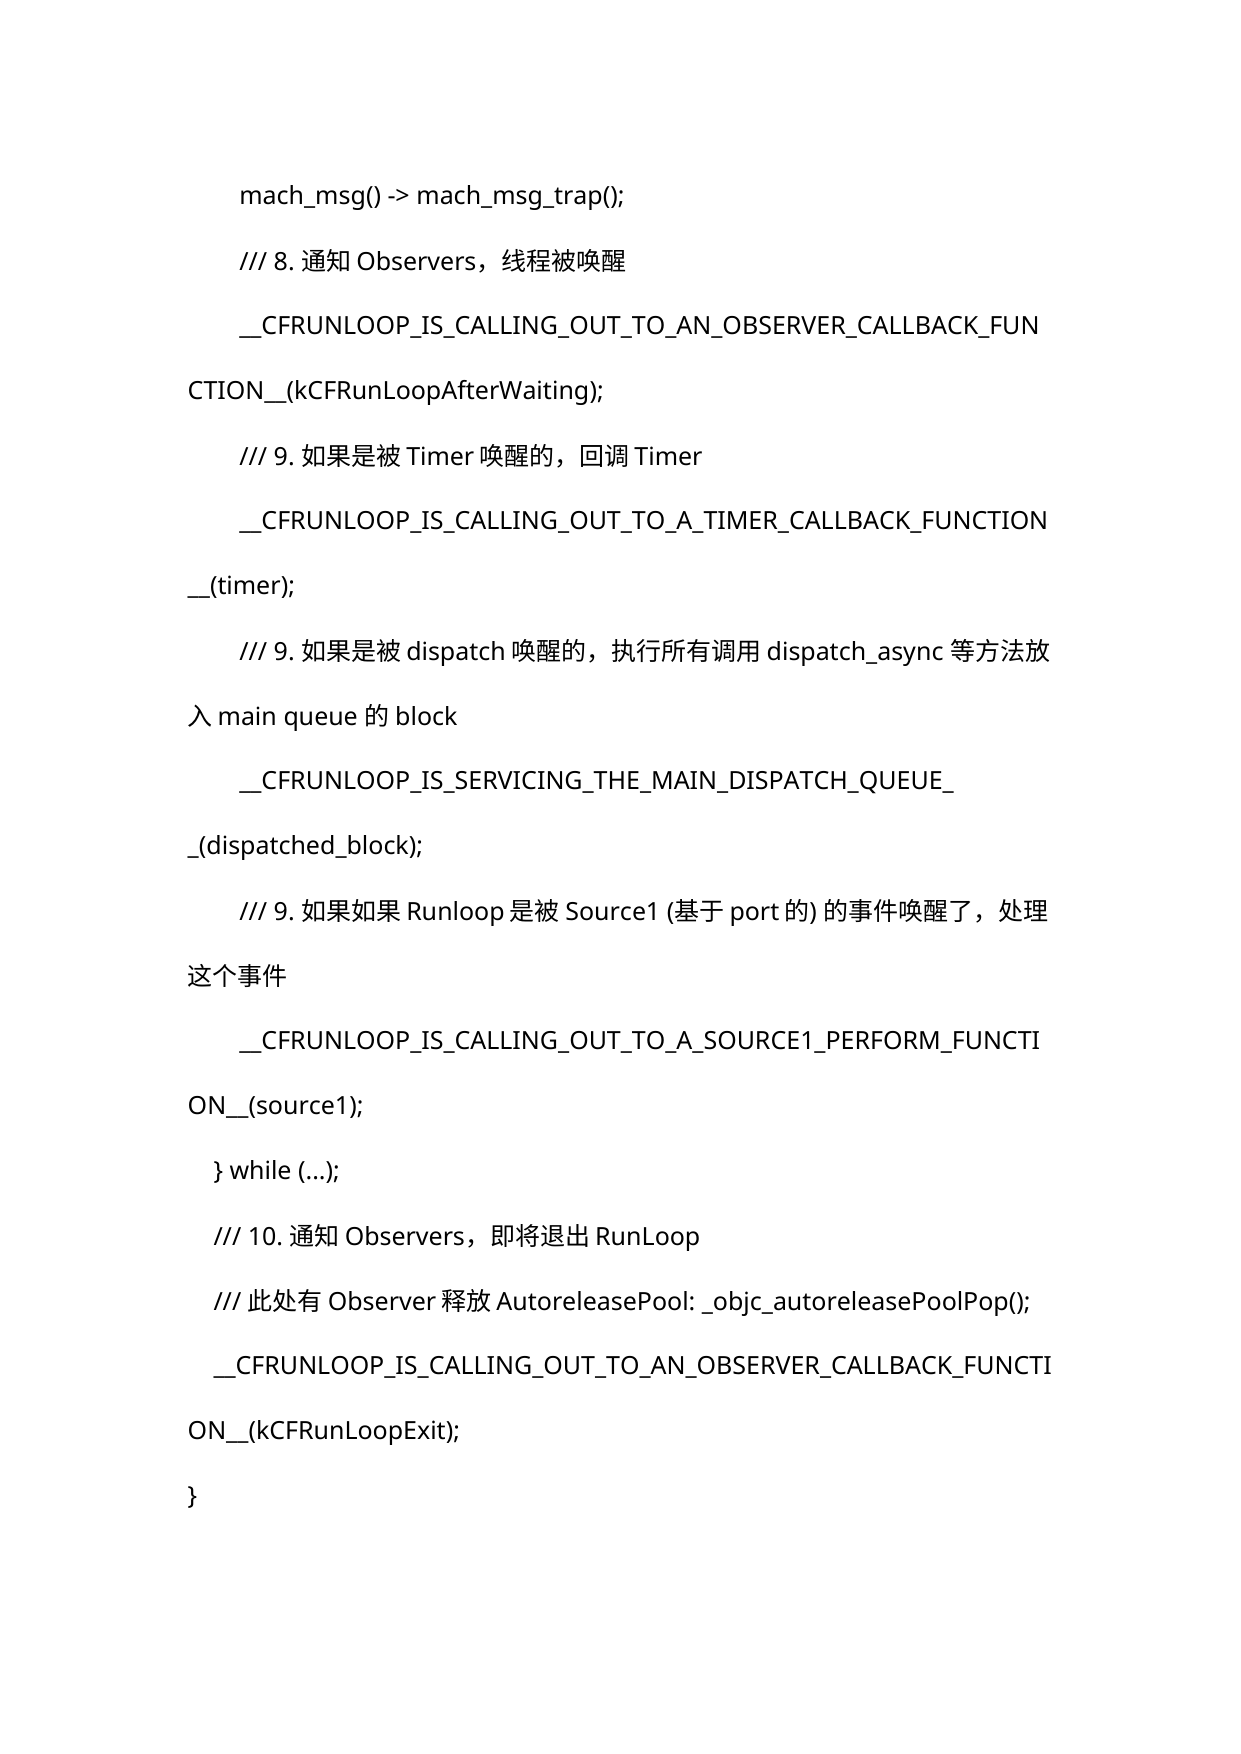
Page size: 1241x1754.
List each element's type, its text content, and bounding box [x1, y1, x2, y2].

text /// 此处有Observer释放AutoreleasePool: _objc_autoreleasePoolPop(); [187, 1267, 1053, 1332]
text __CFRUNLOOP_IS_CALLING_OUT_TO_A_SOURCE1_PERFORM_FUNCTION__(source1); [187, 1007, 1053, 1137]
text __CFRUNLOOP_IS_SERVICING_THE_MAIN_DISPATCH_QUEUE__(dispatched_block); [187, 747, 1053, 877]
text mach_msg() -> mach_msg_trap(); [187, 162, 1053, 227]
text /// 10. 通知Observers，即将退出RunLoop [187, 1202, 1053, 1267]
text /// 9. 如果如果Runloop是被 Source1 (基于port的) 的事件唤醒了，处理这个事件 [187, 877, 1053, 1007]
text } [187, 1462, 1053, 1527]
text /// 8. 通知Observers，线程被唤醒 [187, 227, 1053, 292]
text /// 9. 如果是被dispatch唤醒的，执行所有调用 dispatch_async 等方法放入main queue 的 block [187, 617, 1053, 747]
text __CFRUNLOOP_IS_CALLING_OUT_TO_A_TIMER_CALLBACK_FUNCTION__(timer); [187, 487, 1053, 617]
text /// 9. 如果是被Timer唤醒的，回调Timer [187, 422, 1053, 487]
text __CFRUNLOOP_IS_CALLING_OUT_TO_AN_OBSERVER_CALLBACK_FUNCTION__(kCFRunLoopAfterWaiting); [187, 292, 1053, 422]
text __CFRUNLOOP_IS_CALLING_OUT_TO_AN_OBSERVER_CALLBACK_FUNCTION__(kCFRunLoopExit); [187, 1332, 1053, 1462]
text } while (...); [187, 1137, 1053, 1202]
